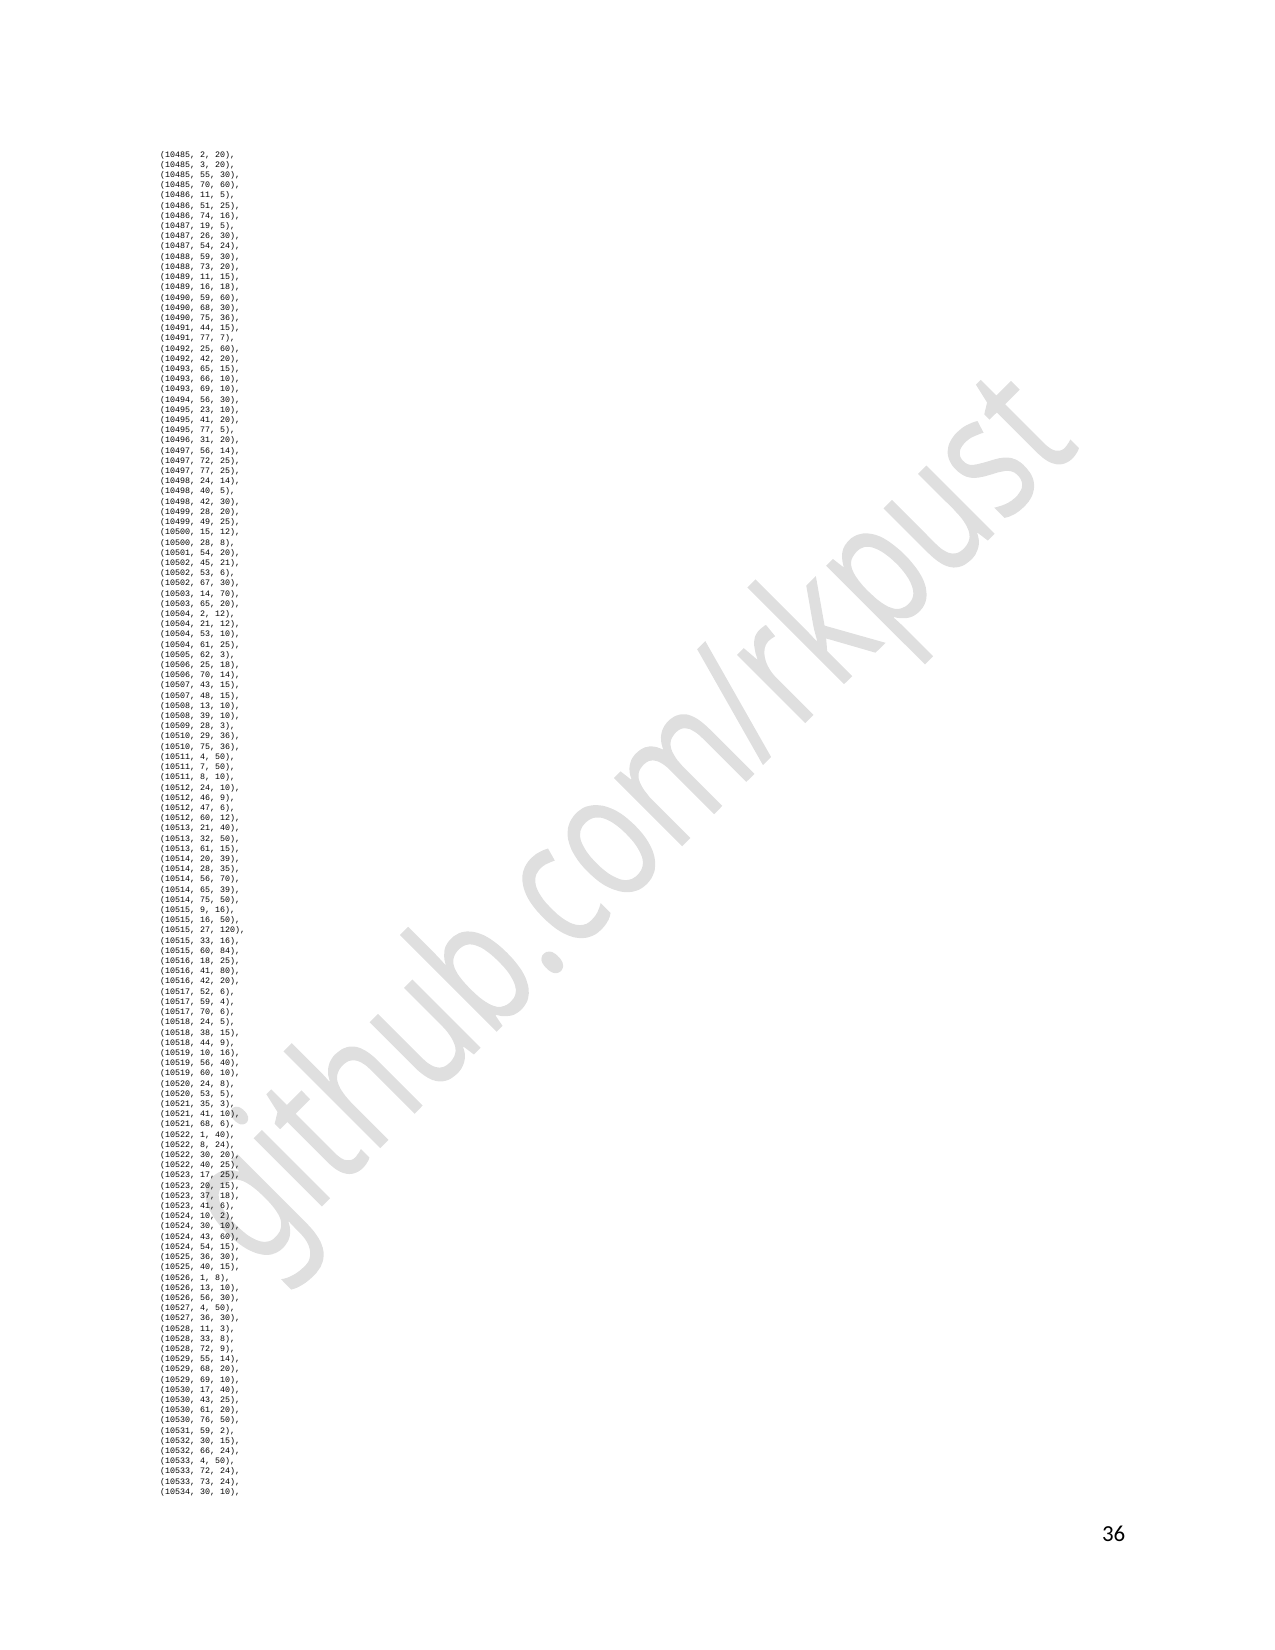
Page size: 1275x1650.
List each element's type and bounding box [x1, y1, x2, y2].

text [150, 150, 1125, 1497]
